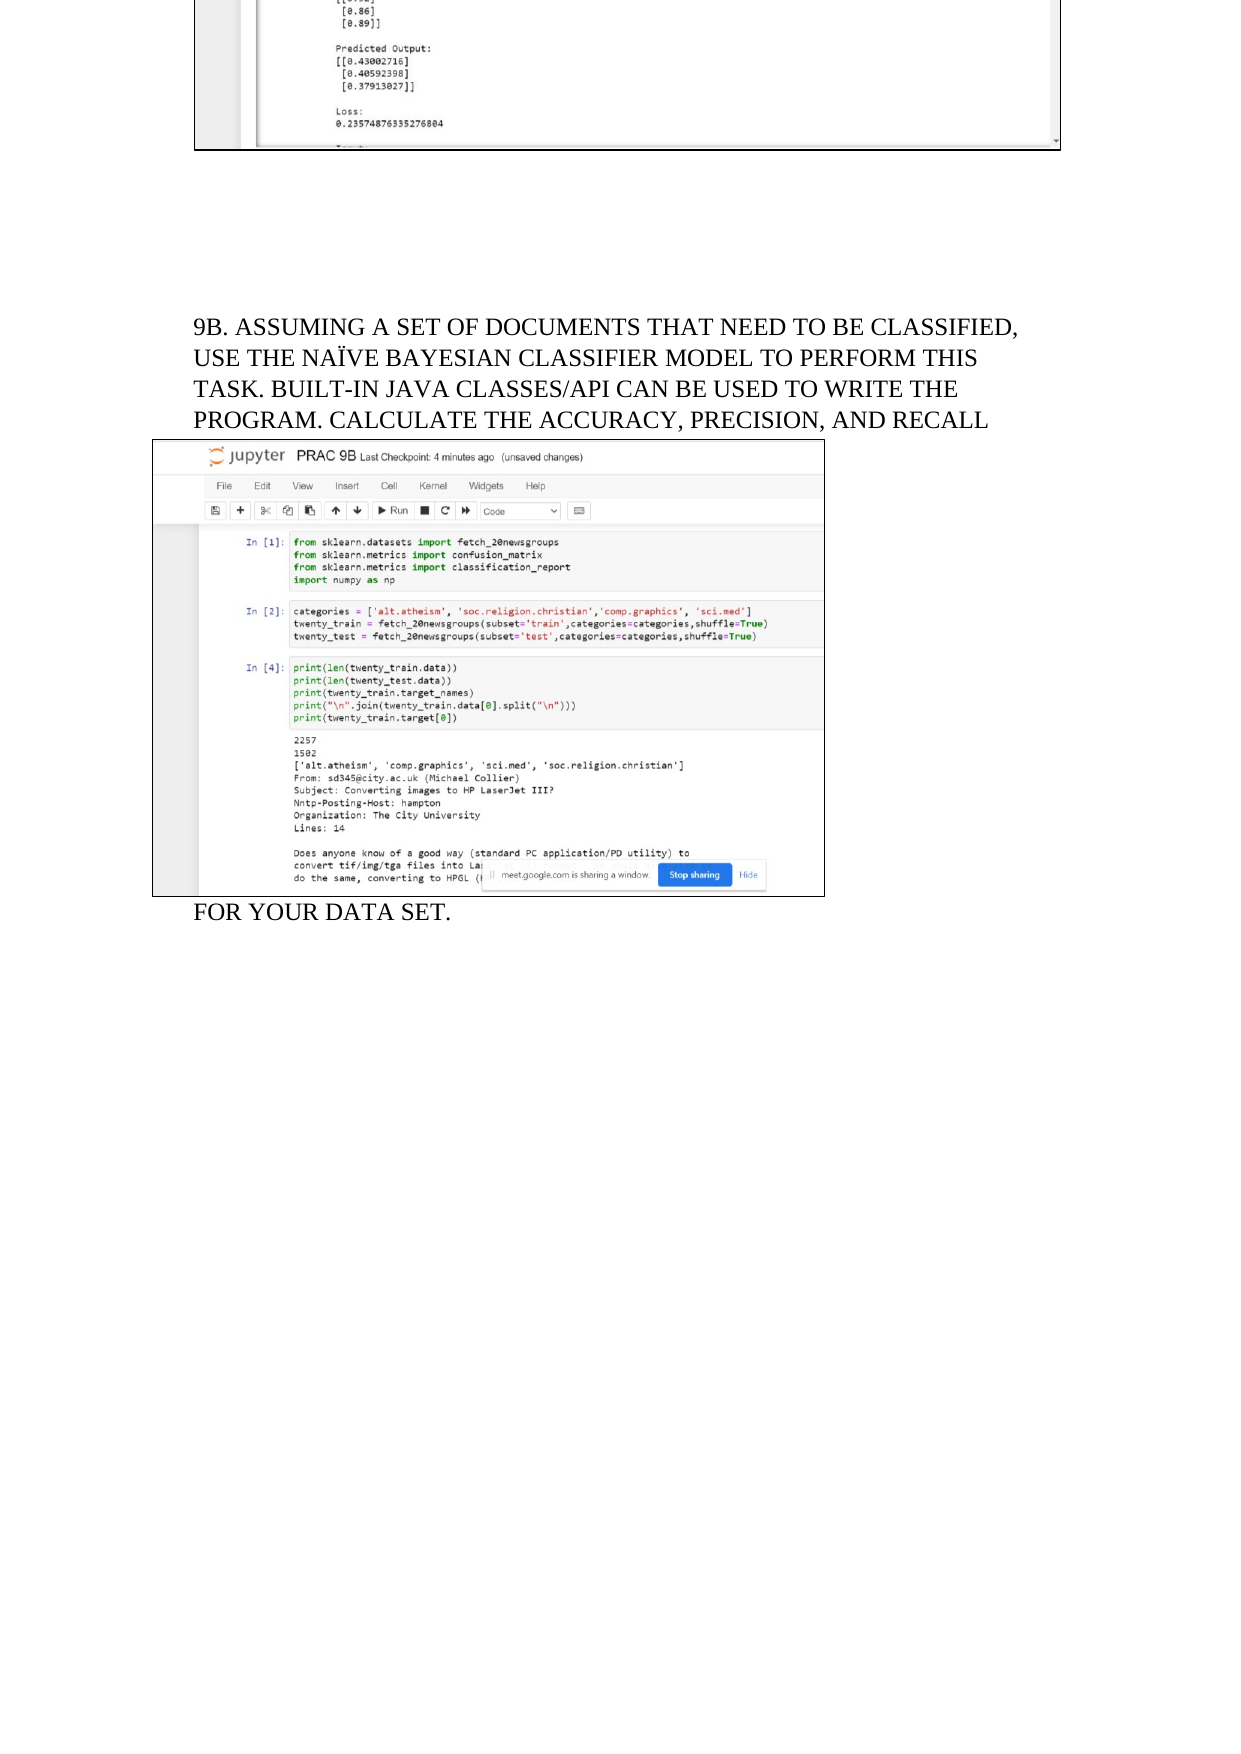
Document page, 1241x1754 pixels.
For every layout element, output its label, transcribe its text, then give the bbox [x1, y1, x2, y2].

picture [195, 0, 1060, 149]
picture [153, 440, 824, 896]
